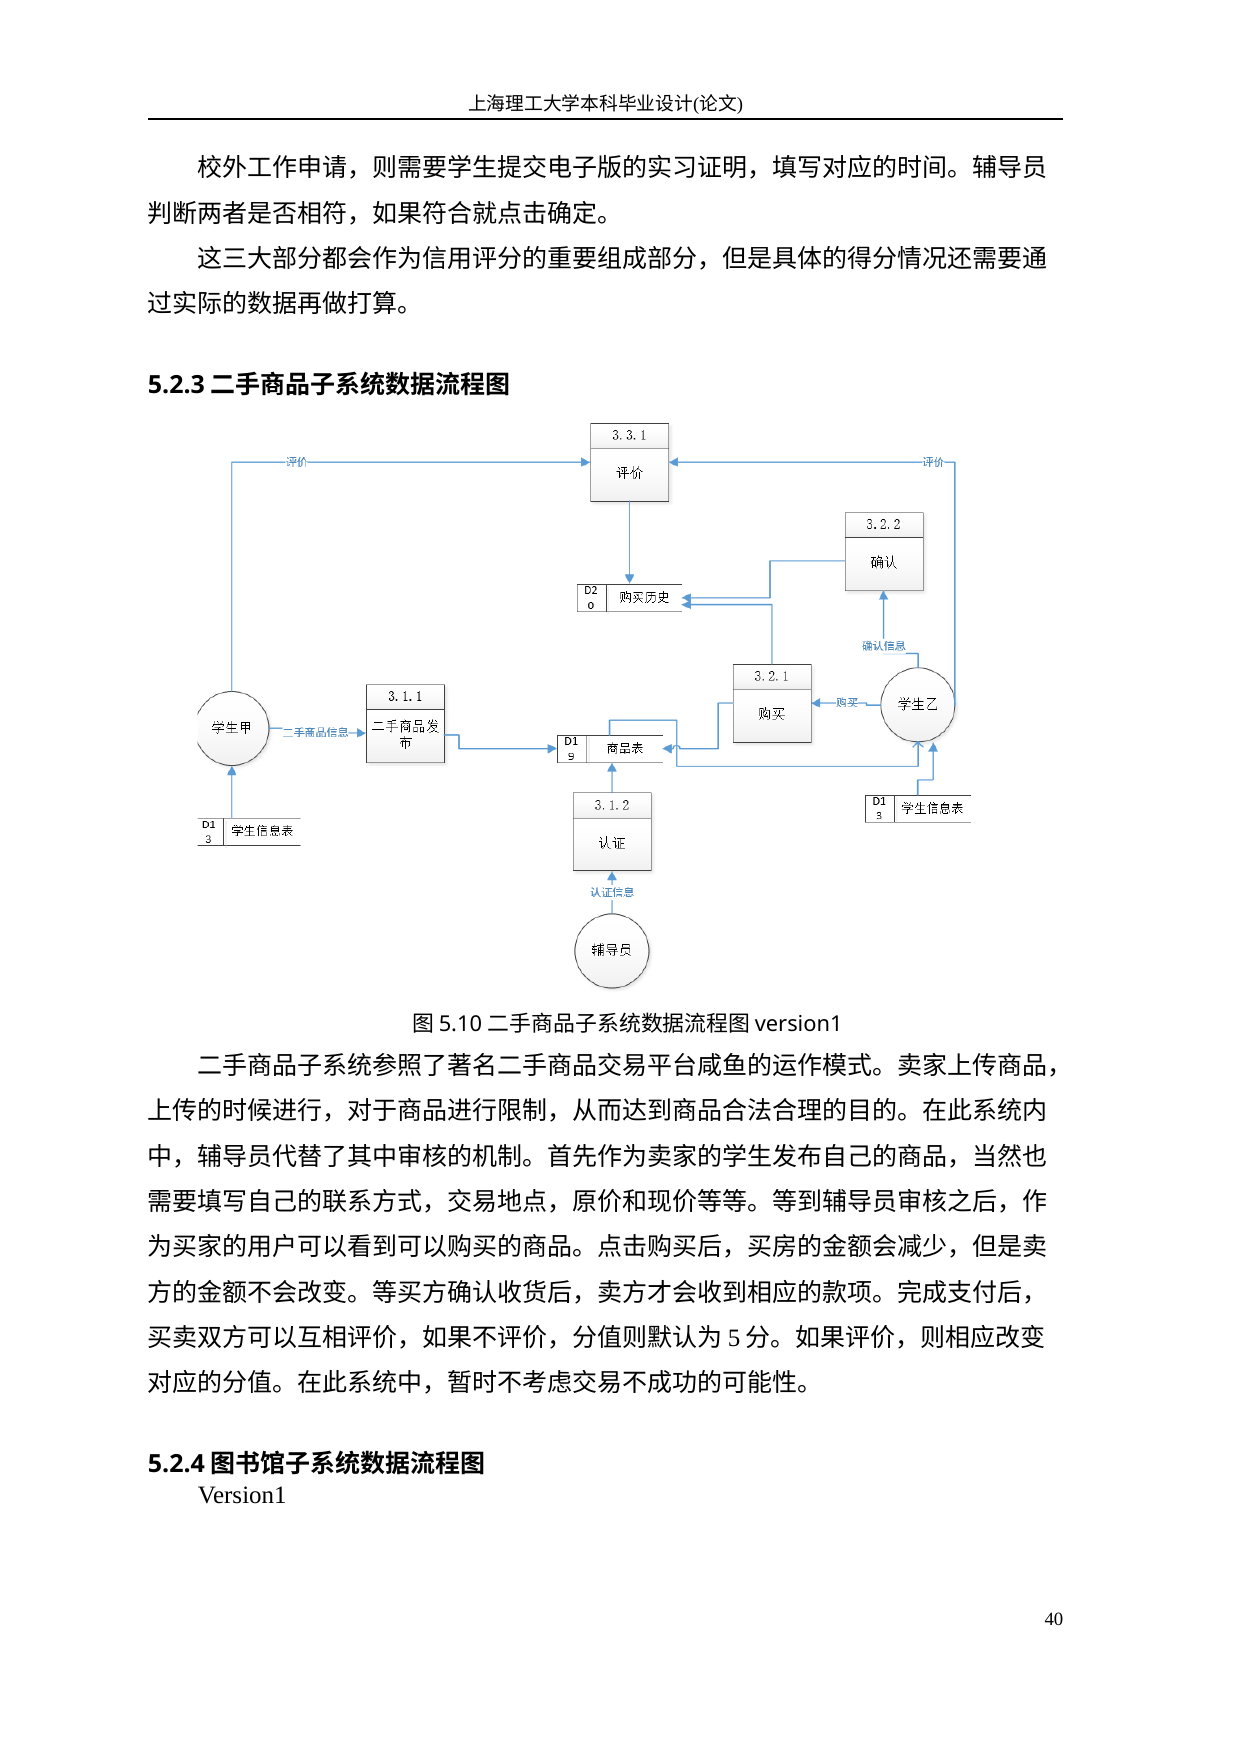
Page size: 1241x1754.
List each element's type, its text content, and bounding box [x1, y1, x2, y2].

text 二手商品子系统参照了著名二手商品交易平台咸鱼的运作模式。卖家上传商品，上传的时候进行，对于商品进行限制，从而达到商品合法合理的目的。在此系统内中，辅导员代替了其中审核的机制。首先作为卖家的学生发布自己的商品，当然也需要填写自己的联系方式，交易地点，原价和现价等等。等到辅导员审核之后，作为买家的用户可以看到可以购买的商品。点击购买后，买房的金额会减少，但是卖方的金额不会改变。等买方确认收货后，卖方才会收到相应的款项。完成支付后，买卖双方可以互相评价，如果不评价，分值则默认为5分。如果评价，则相应改变对应的分值。在此系统中，暂时不考虑交易不成功的可能性。 [148, 1046, 1063, 1399]
text 5.2.3二手商品子系统数据流程图 [148, 365, 1063, 401]
text 校外工作申请，则需要学生提交电子版的实习证明，填写对应的时间。辅导员判断两者是否相符，如果符合就点击确定。 [148, 148, 1063, 229]
text Version1 [148, 1480, 1063, 1509]
text 图5.10 二手商品子系统数据流程图version1 [148, 1006, 1063, 1038]
picture [197, 401, 1062, 999]
text 5.2.4图书馆子系统数据流程图 [148, 1444, 1063, 1480]
text 这三大部分都会作为信用评分的重要组成部分，但是具体的得分情况还需要通过实际的数据再做打算。 [148, 238, 1063, 320]
